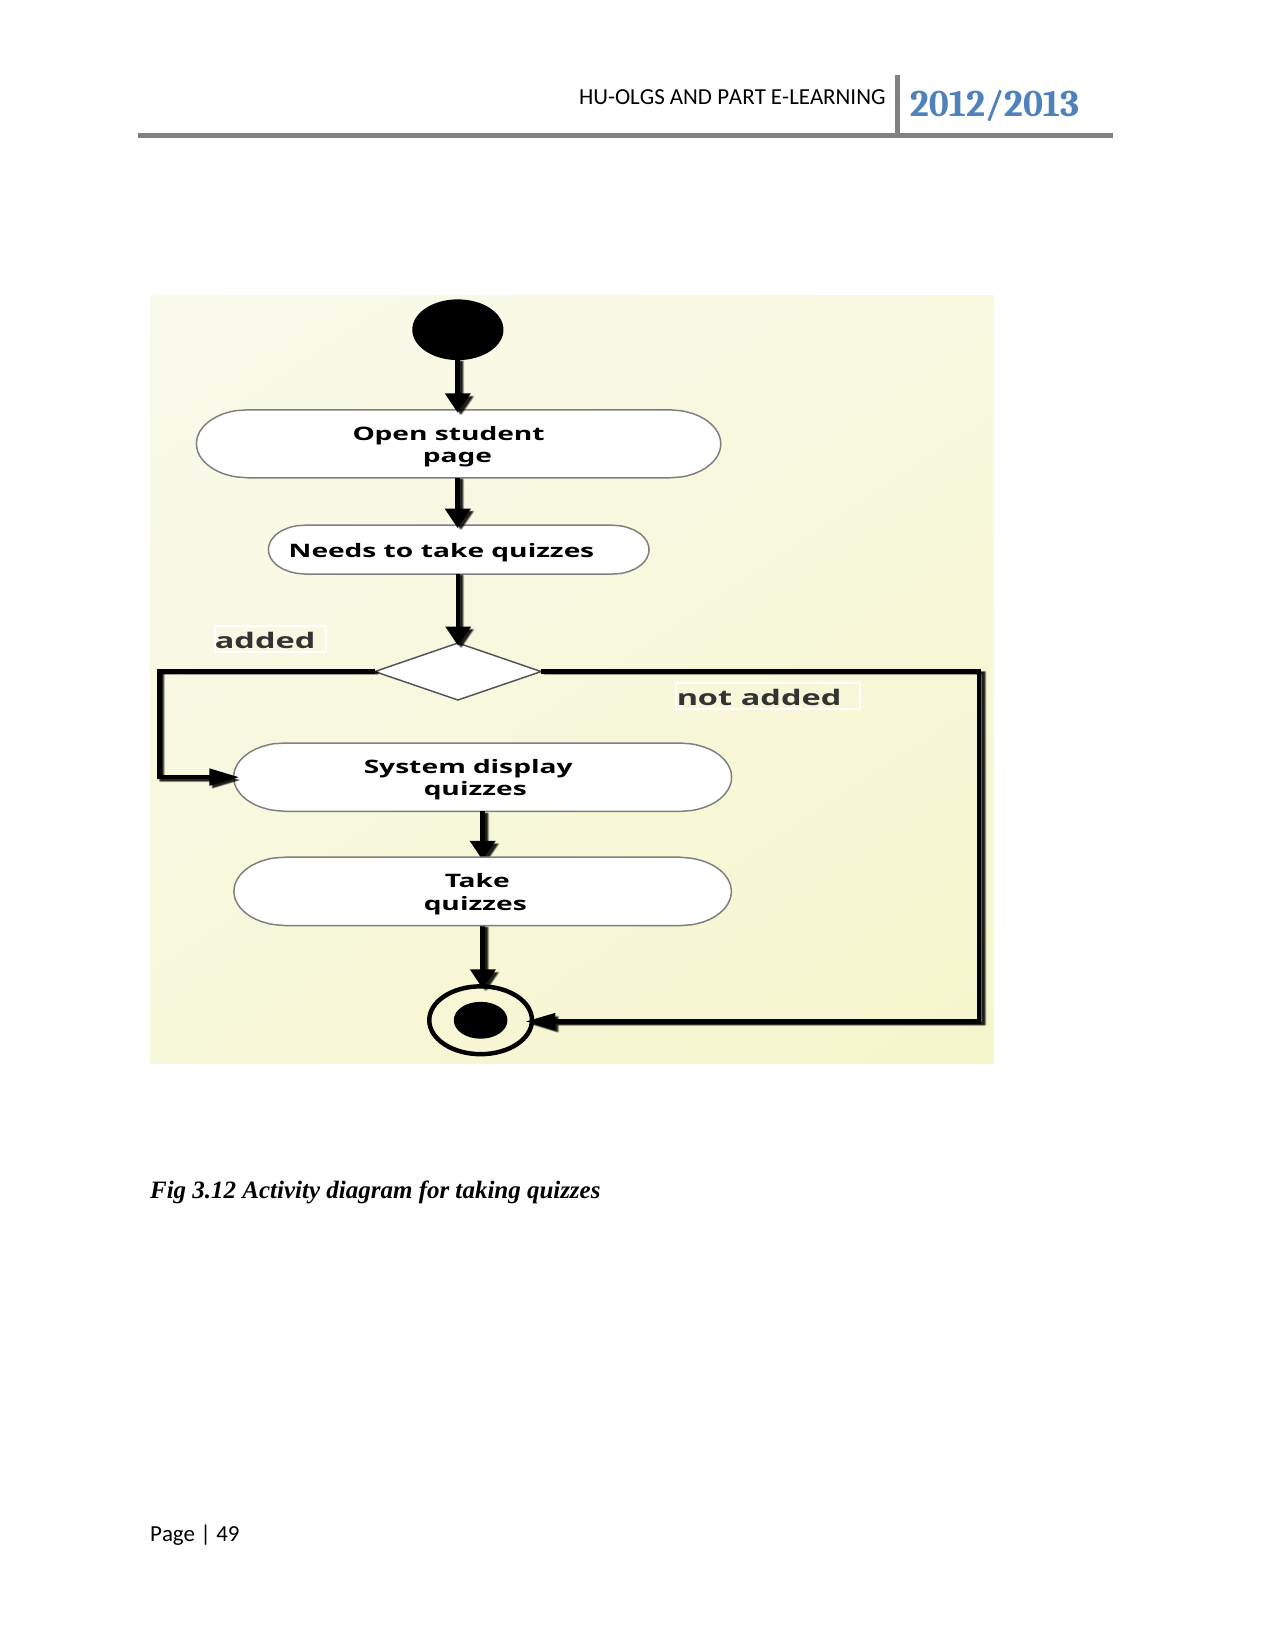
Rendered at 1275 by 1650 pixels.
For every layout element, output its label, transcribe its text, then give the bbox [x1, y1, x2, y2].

subtitle Fig 3.12 Activity diagram for taking quizzes [150, 1175, 1125, 1204]
